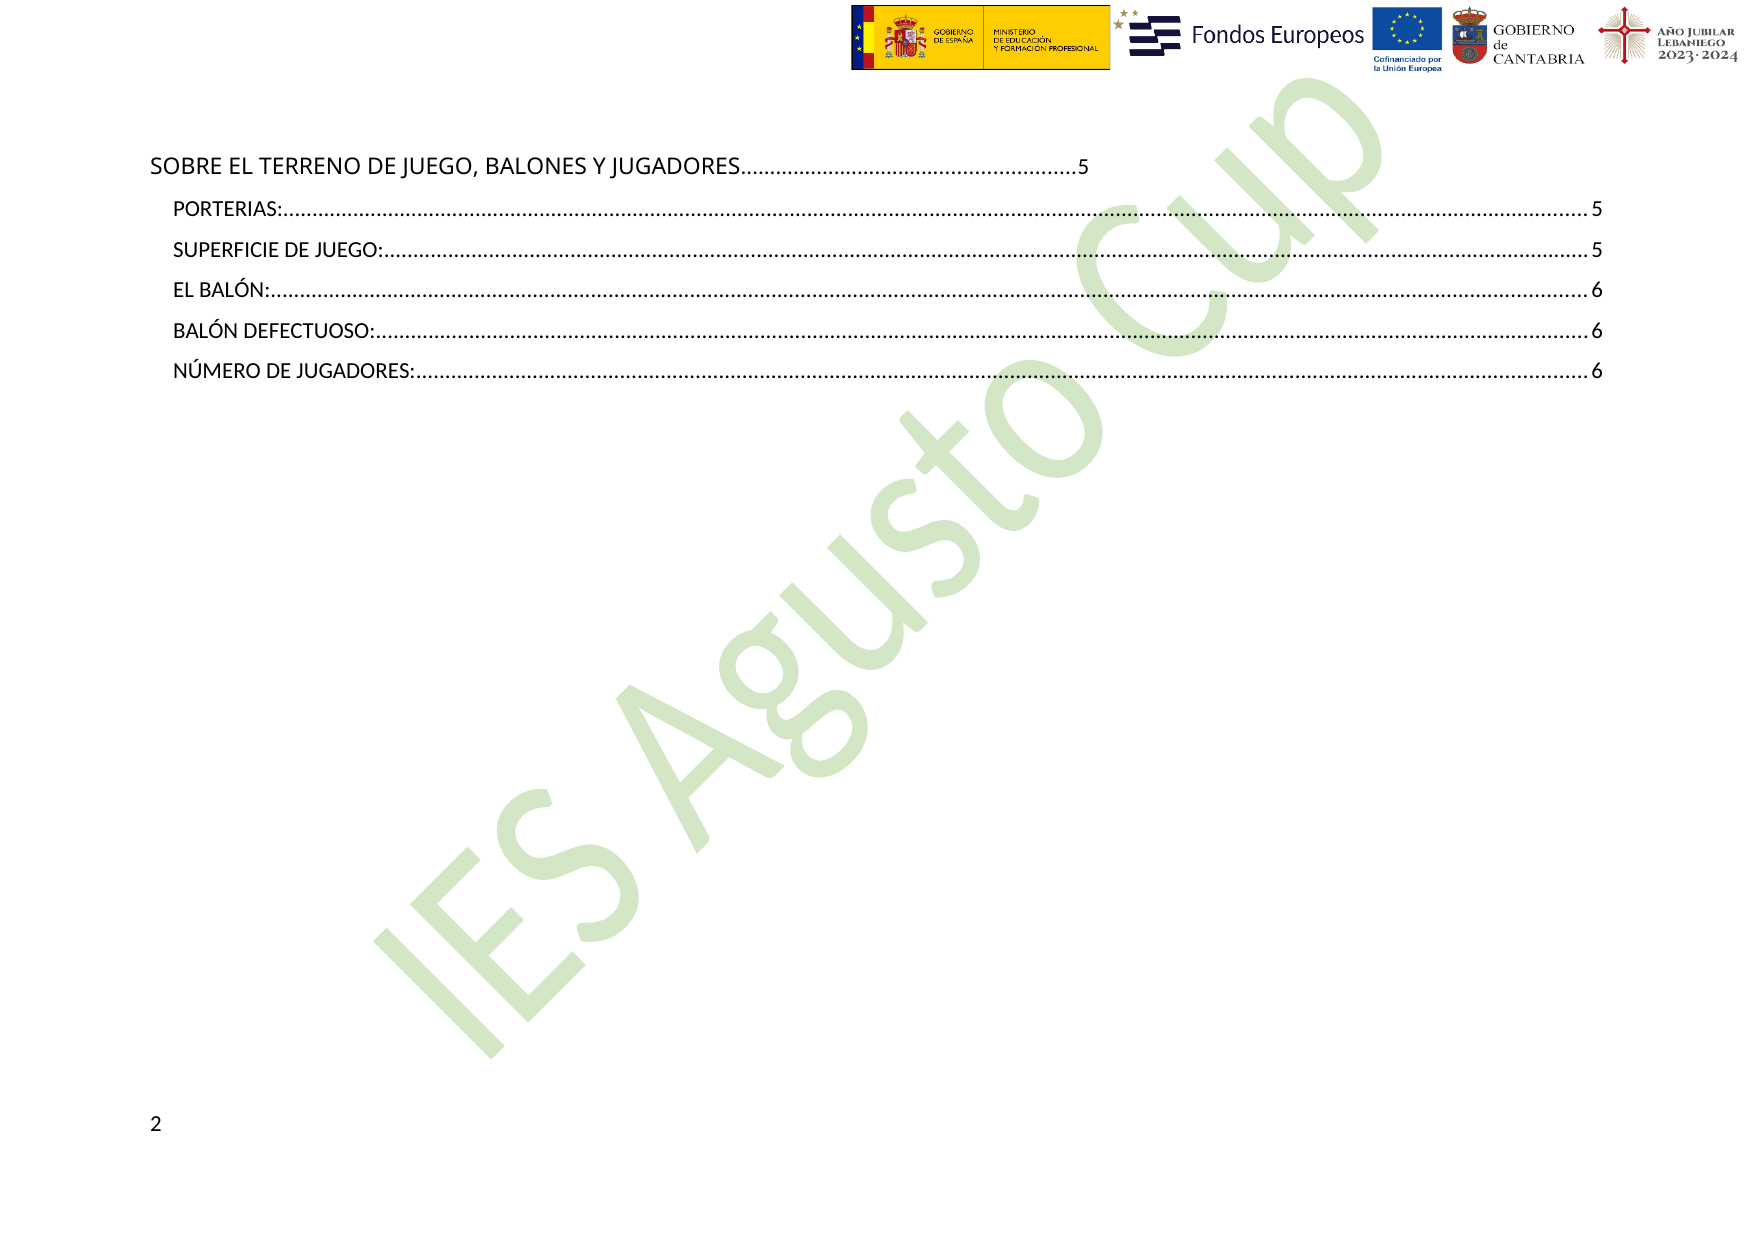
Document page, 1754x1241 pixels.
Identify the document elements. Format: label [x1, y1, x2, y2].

picture [851, 0, 1450, 79]
picture [1452, 6, 1738, 64]
